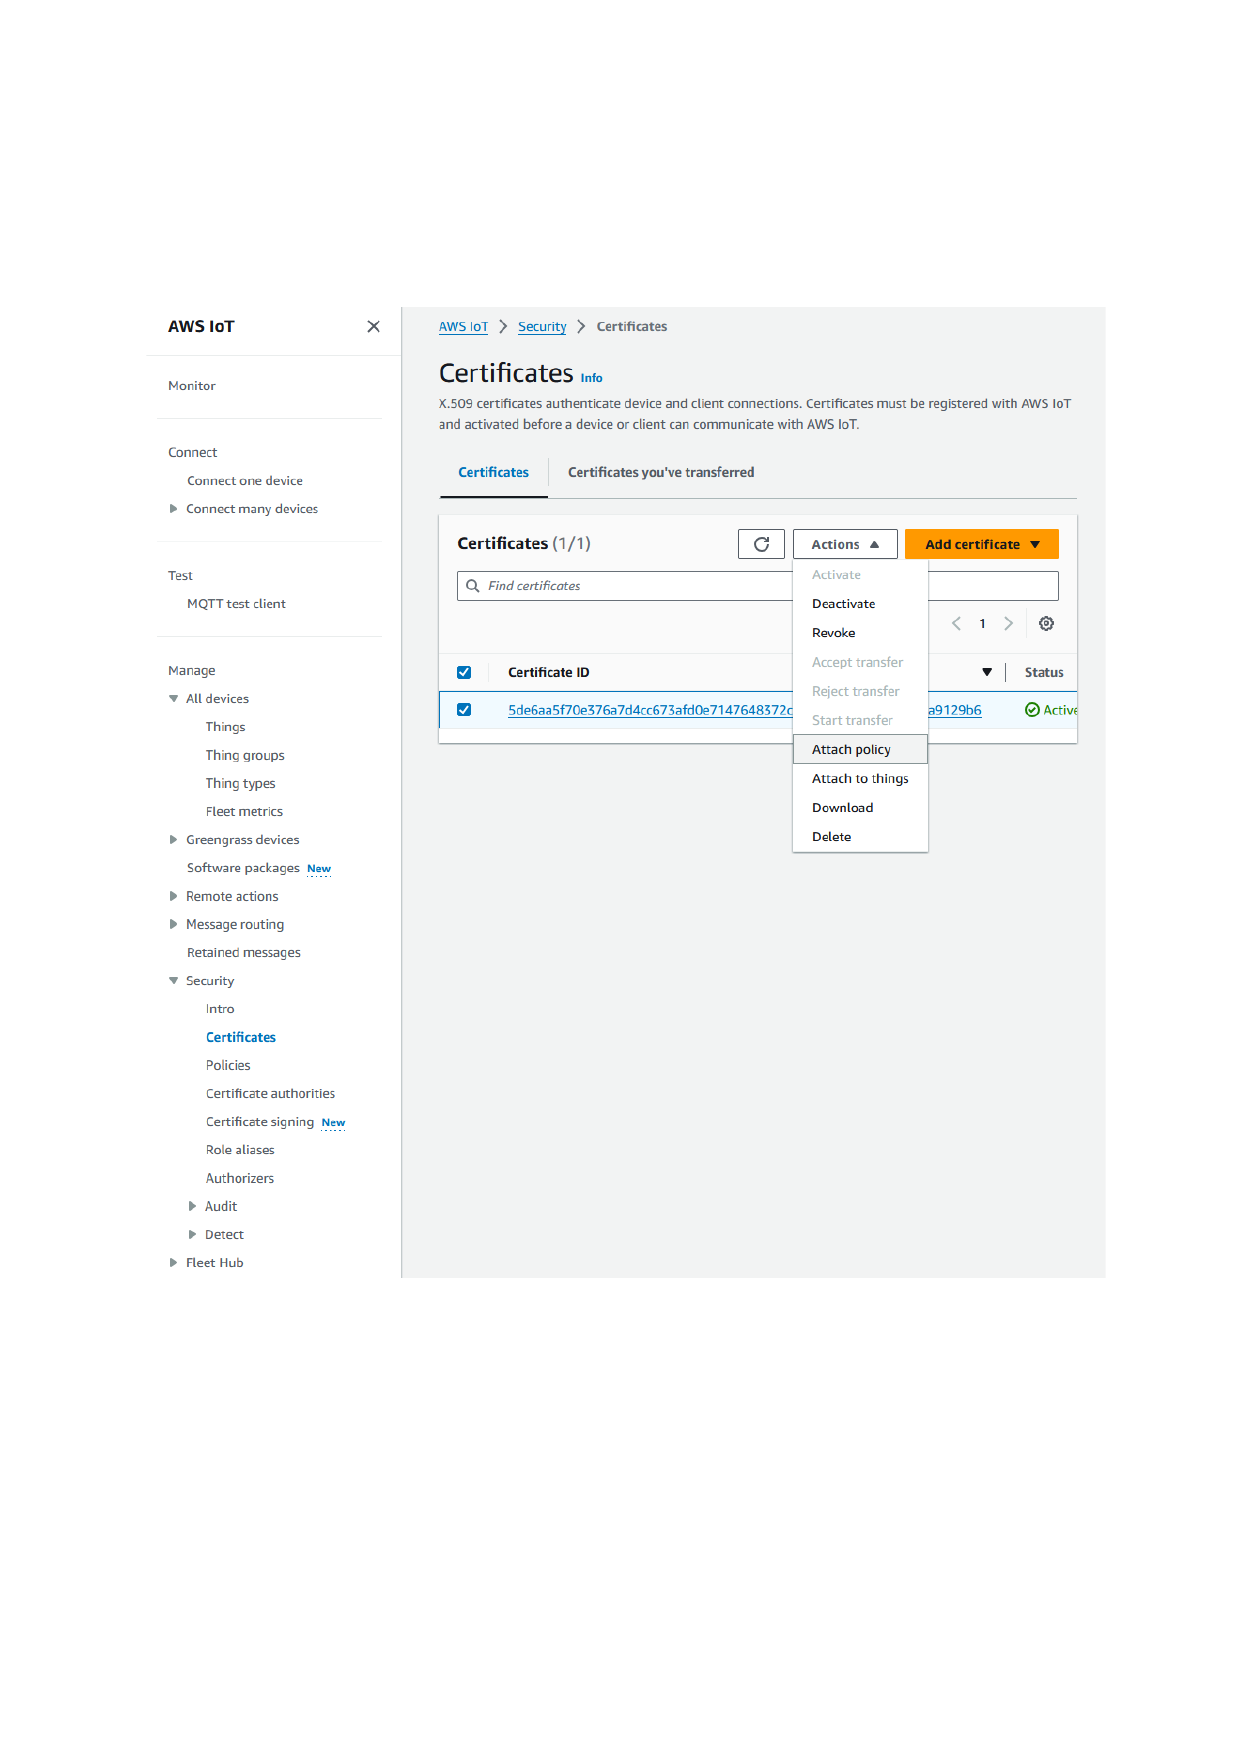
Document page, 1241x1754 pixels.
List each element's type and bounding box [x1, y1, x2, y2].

picture [146, 307, 1106, 1278]
